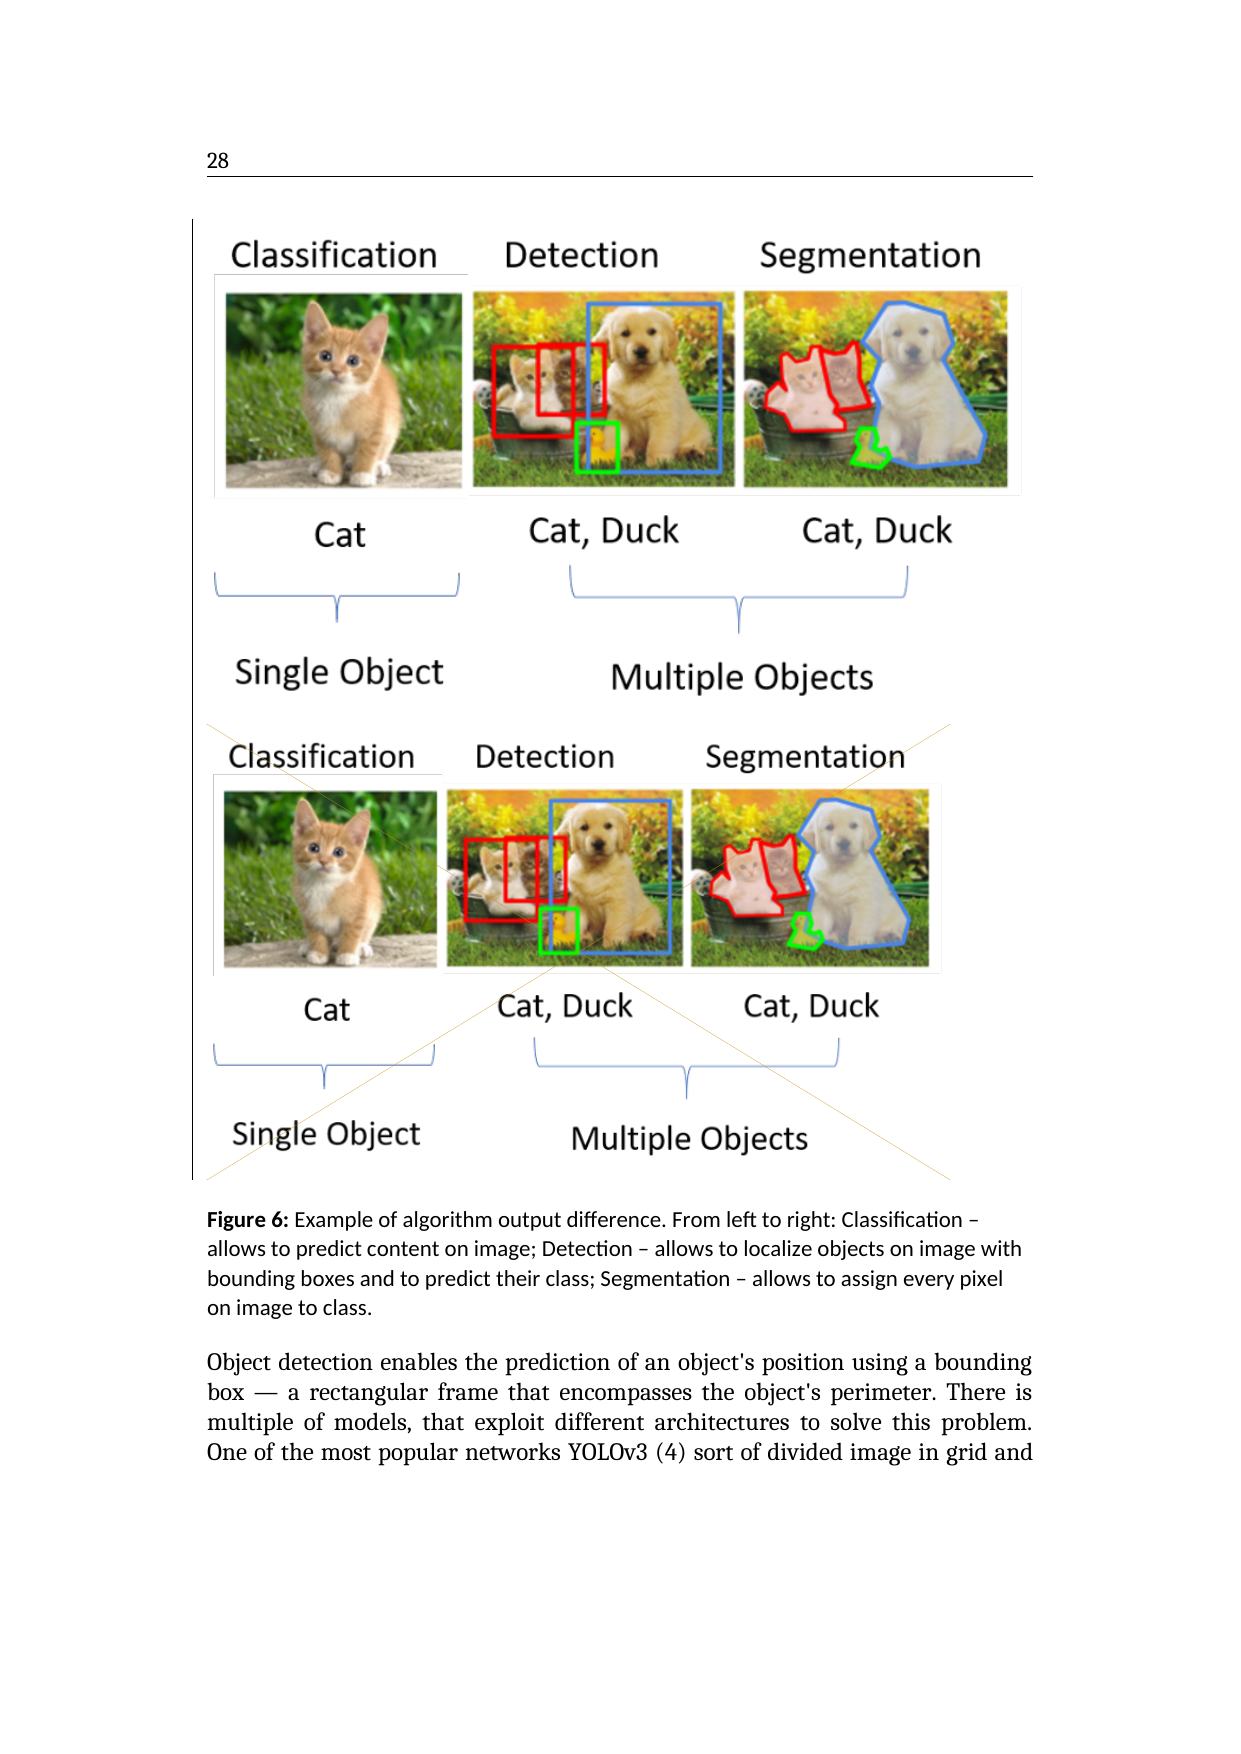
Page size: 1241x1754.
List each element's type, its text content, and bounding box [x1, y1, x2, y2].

text Figure 6: Example of algorithm output difference. From left to right: Classification – allows to predict content on image; Detection – allows to localize objects on image with bounding boxes and to predict their class; Segmentation – allows to assign every pixel on image to class. [207, 1205, 1033, 1321]
picture [206, 218, 1032, 951]
picture [581, 725, 951, 1179]
picture [206, 725, 576, 1179]
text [207, 1348, 1033, 1467]
picture [208, 953, 950, 1181]
